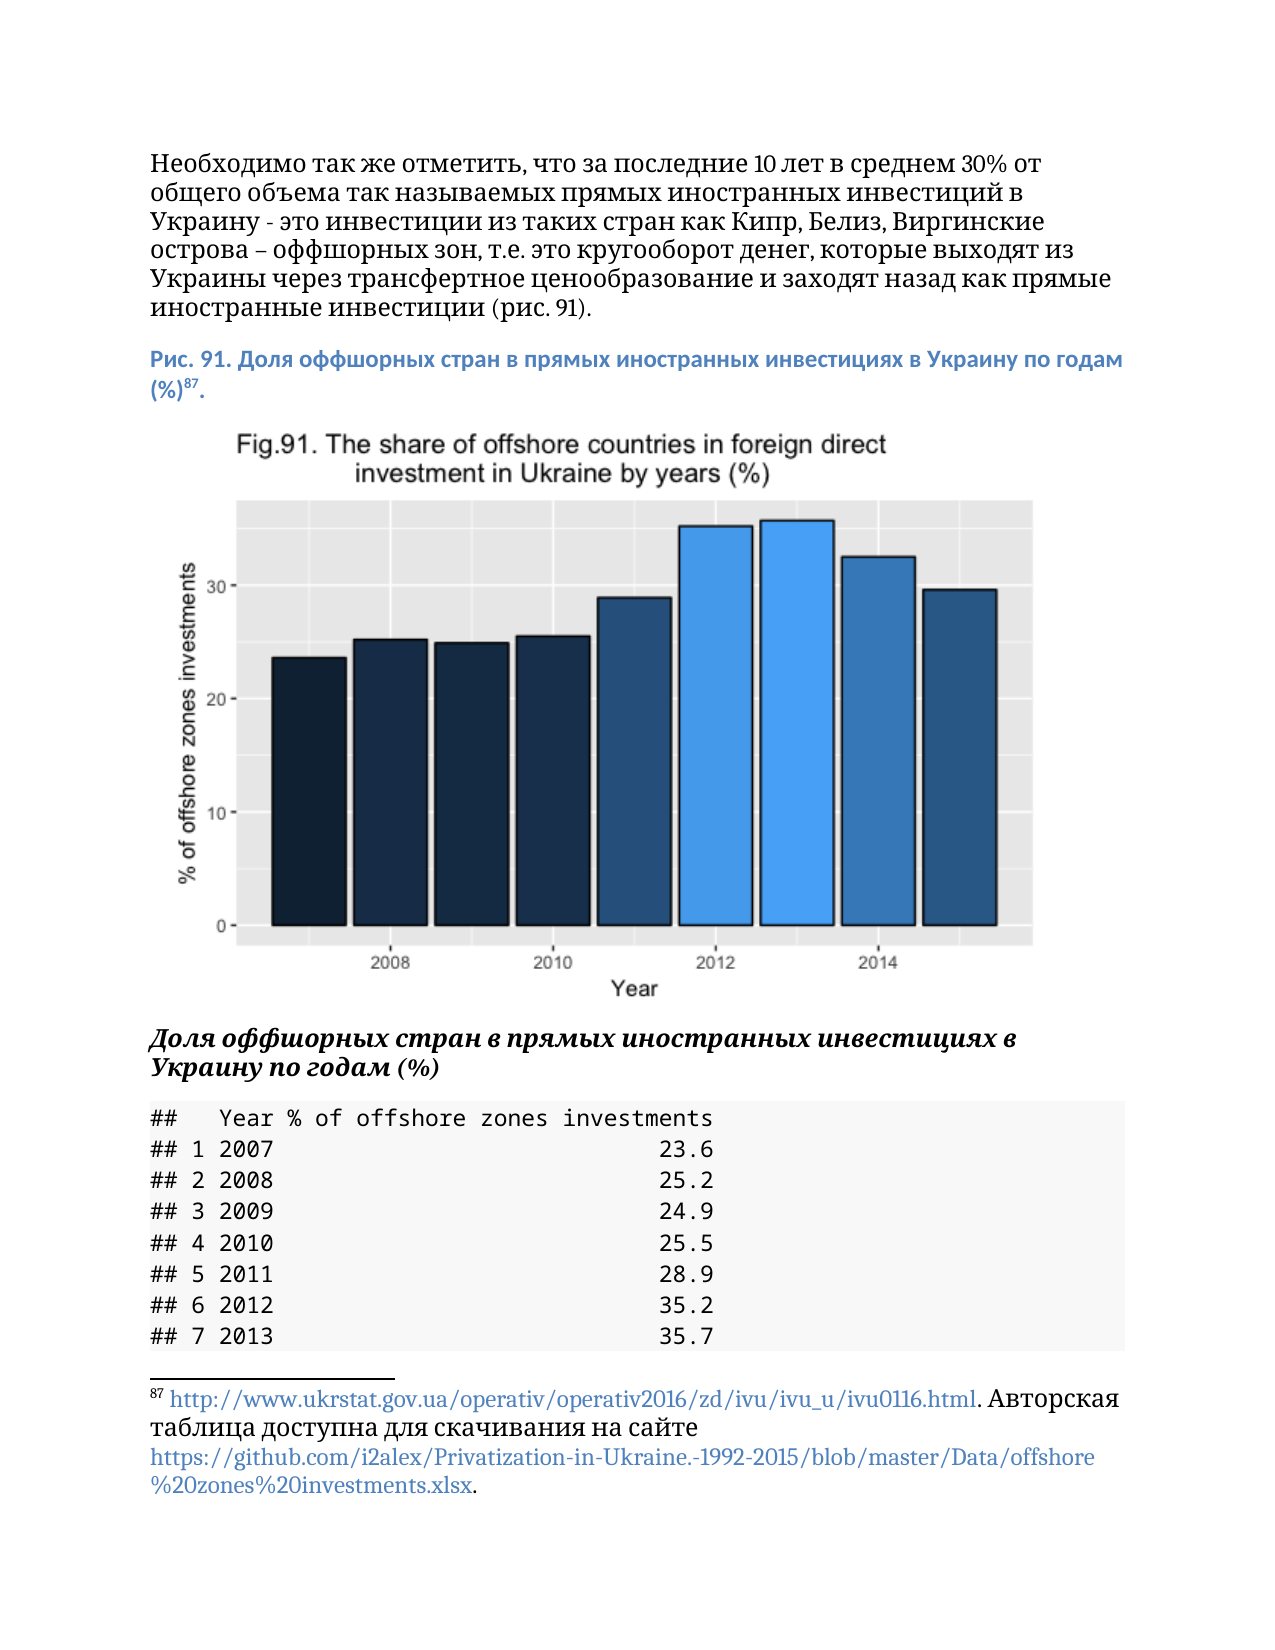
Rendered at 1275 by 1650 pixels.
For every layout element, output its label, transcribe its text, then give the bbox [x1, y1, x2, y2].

text Доля оффшорных стран в прямых иностранных инвестициях в Украину по годам (%) [150, 1025, 1125, 1083]
text Необходимо так же отметить, что за последние 10 лет в среднем 30% от общего объема так называемых прямых иностранных инвестиций в Украину - это инвестиции из таких стран как Кипр, Белиз, Виргинские острова – оффшорных зон, т.е. это кругооборот денег, которые выходят из Украины через трансфертное ценообразование и заходят назад как прямые иностранные инвестиции (рис. 91). [150, 150, 1125, 322]
subtitle Рис. 91. Доля оффшорных стран в прямых иностранных инвестициях в Украину по годам (%). [150, 343, 1125, 404]
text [150, 1101, 1125, 1351]
picture [168, 423, 1044, 1007]
